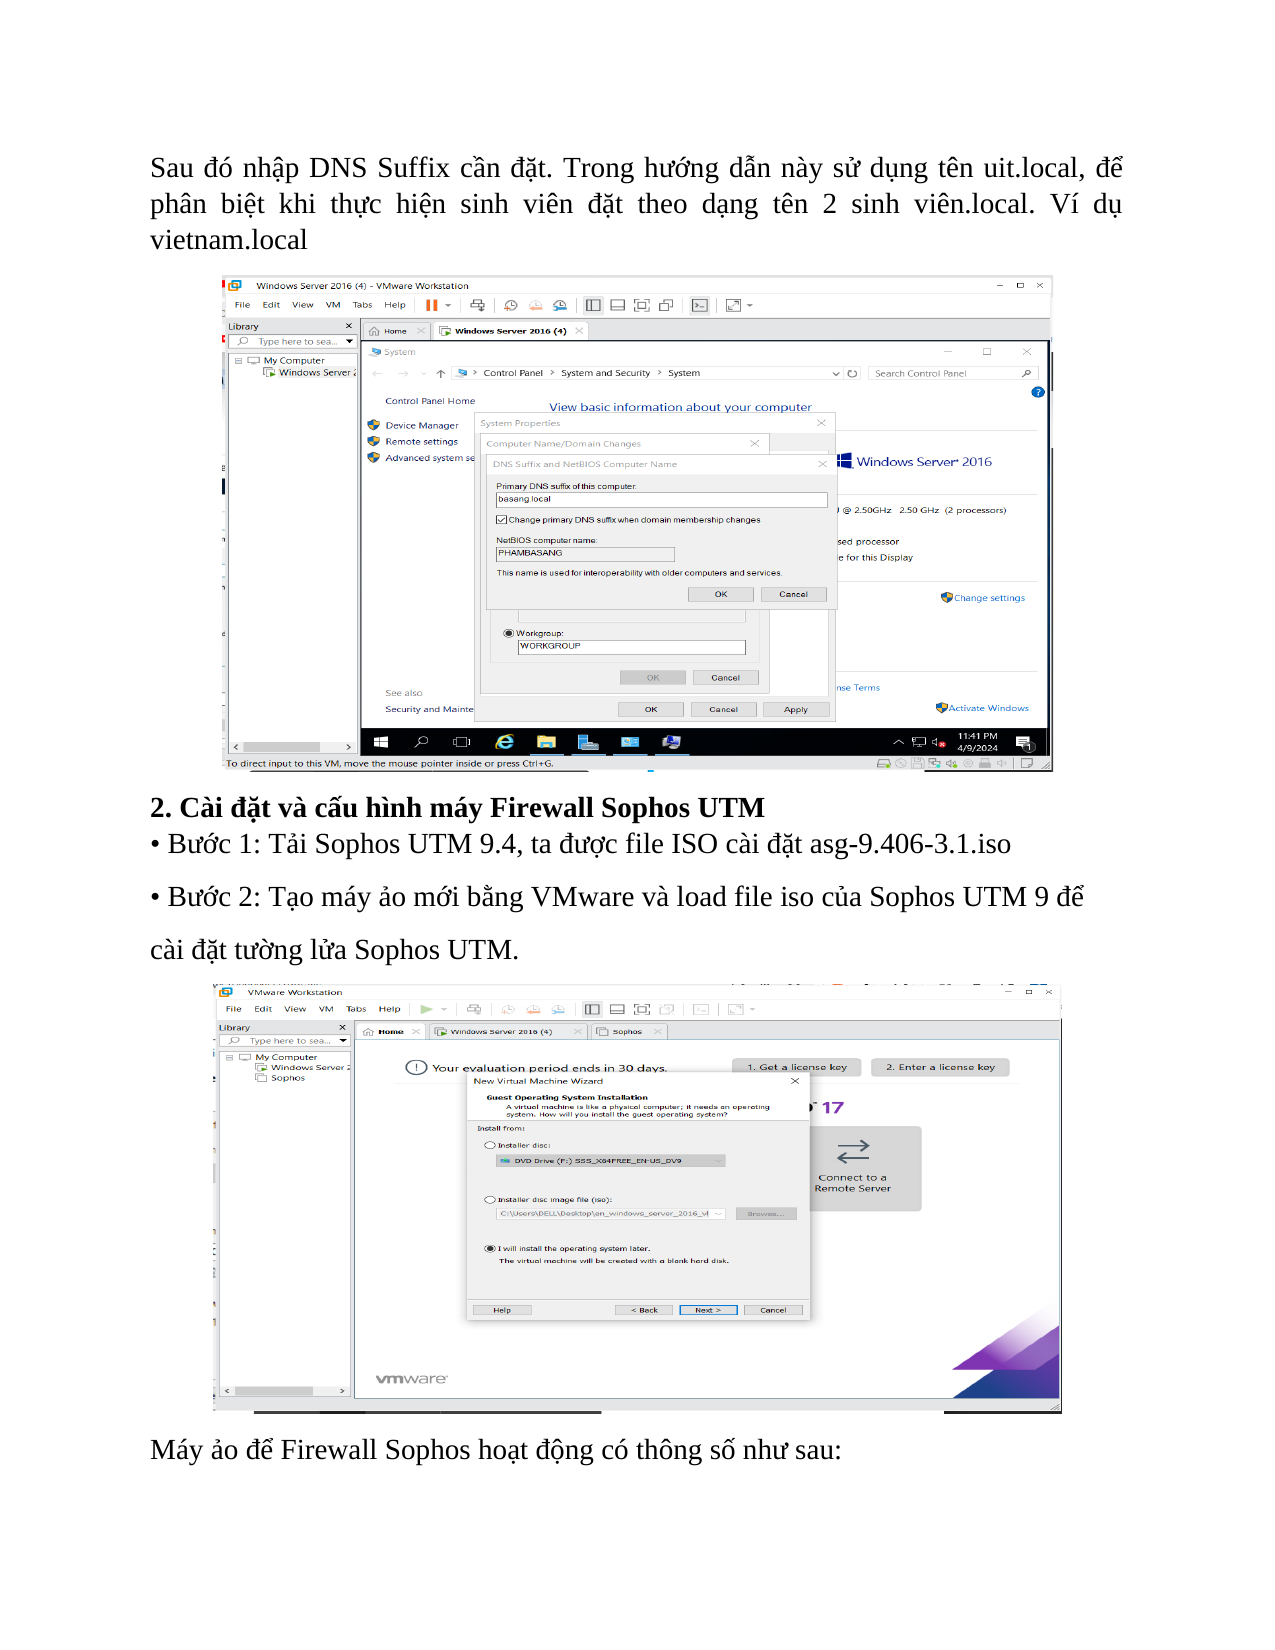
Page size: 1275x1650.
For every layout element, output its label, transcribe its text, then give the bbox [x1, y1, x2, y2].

picture [222, 275, 1054, 772]
text cài đặt tường lửa Sophos UTM. [150, 932, 1125, 966]
text • Bước 1: Tải Sophos UTM 9.4, ta được file ISO cài đặt asg-9.406-3.1.iso [150, 826, 1125, 860]
text Sau đó nhập DNS Suffix cần đặt. Trong hướng dẫn này sử dụng tên uit.local, để phân biệt khi thực hiện sinh viên đặt theo dạng tên 2 sinh viên.local. Ví dụ vietnam.local [150, 150, 1125, 256]
subtitle 2. Cài đặt và cấu hình máy Firewall Sophos UTM [150, 790, 1125, 824]
text Máy ảo để Firewall Sophos hoạt động có thông số như sau: [150, 1432, 1125, 1466]
text • Bước 2: Tạo máy ảo mới bằng VMware và load file iso của Sophos UTM 9 để [150, 879, 1125, 913]
picture [213, 984, 1062, 1414]
